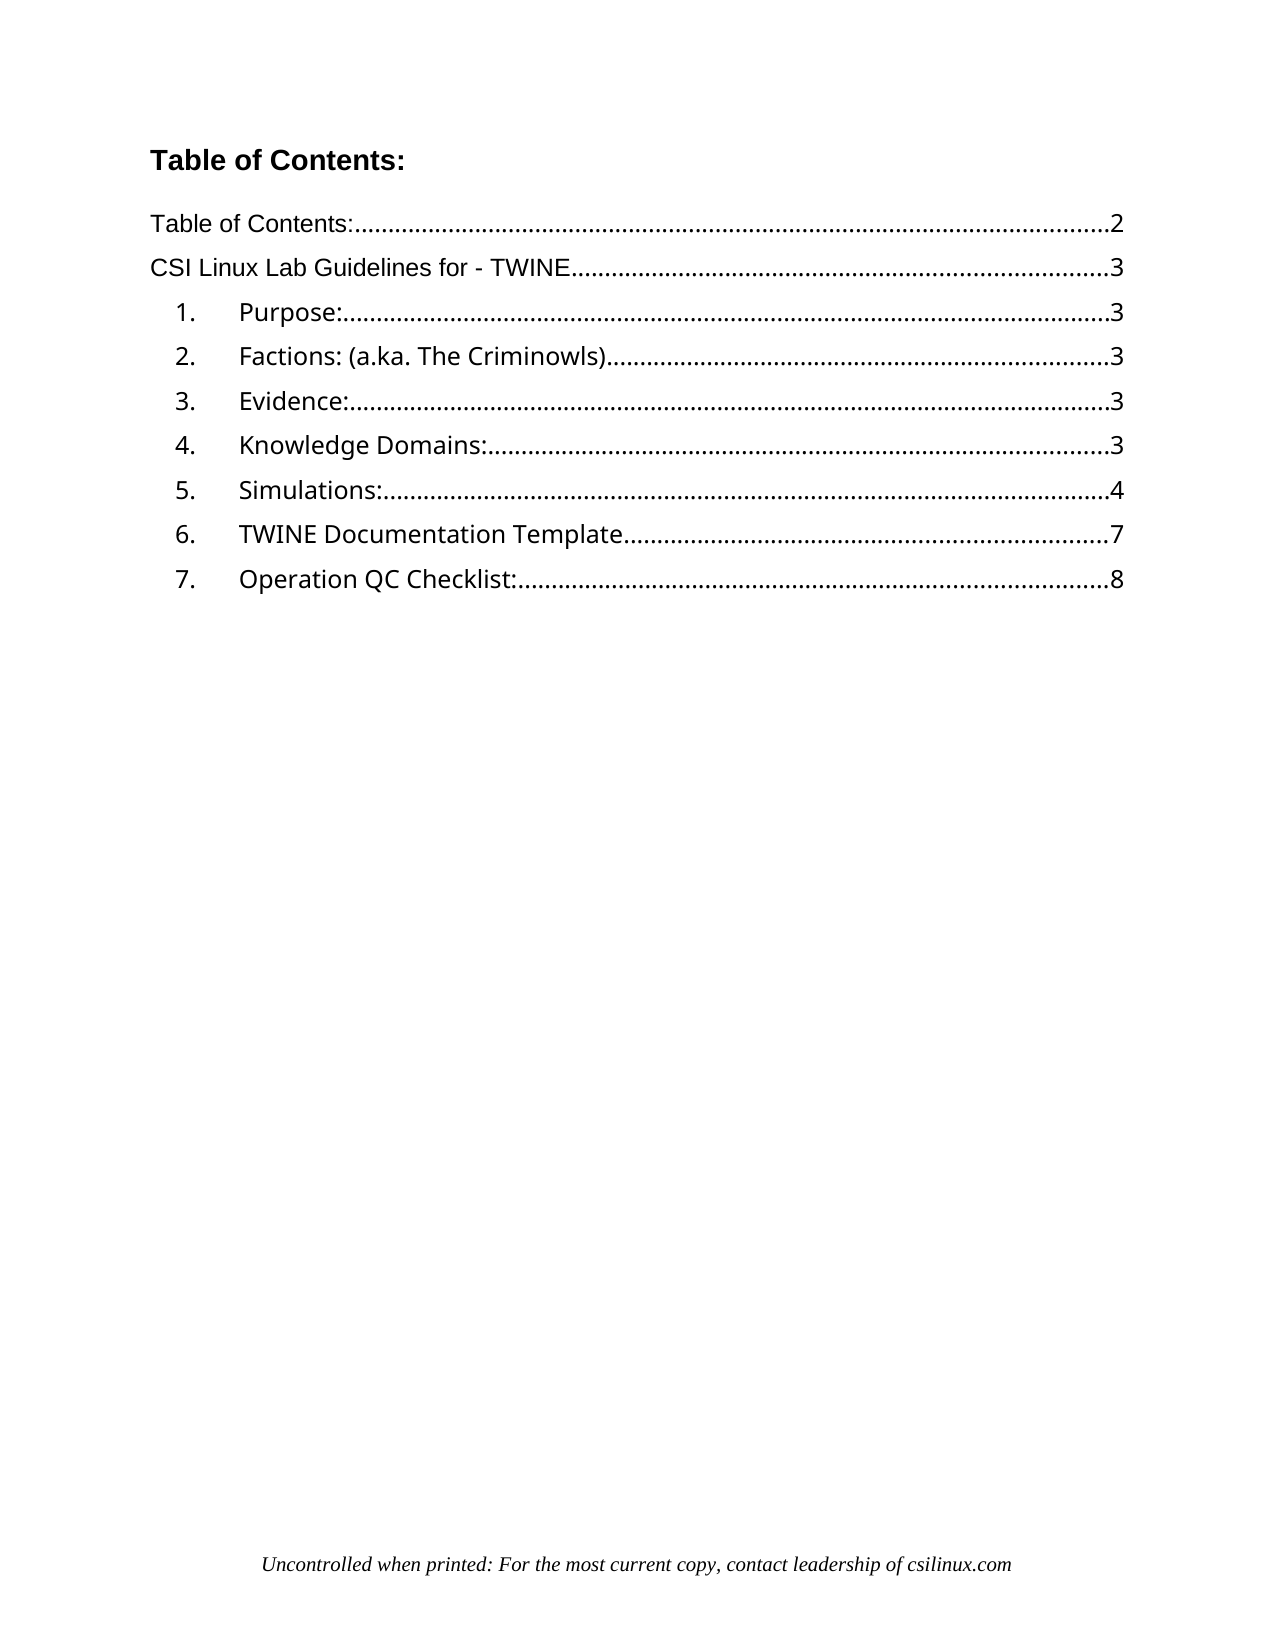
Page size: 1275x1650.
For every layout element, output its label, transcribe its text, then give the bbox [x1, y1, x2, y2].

subtitle Table of Contents: [150, 143, 1125, 177]
